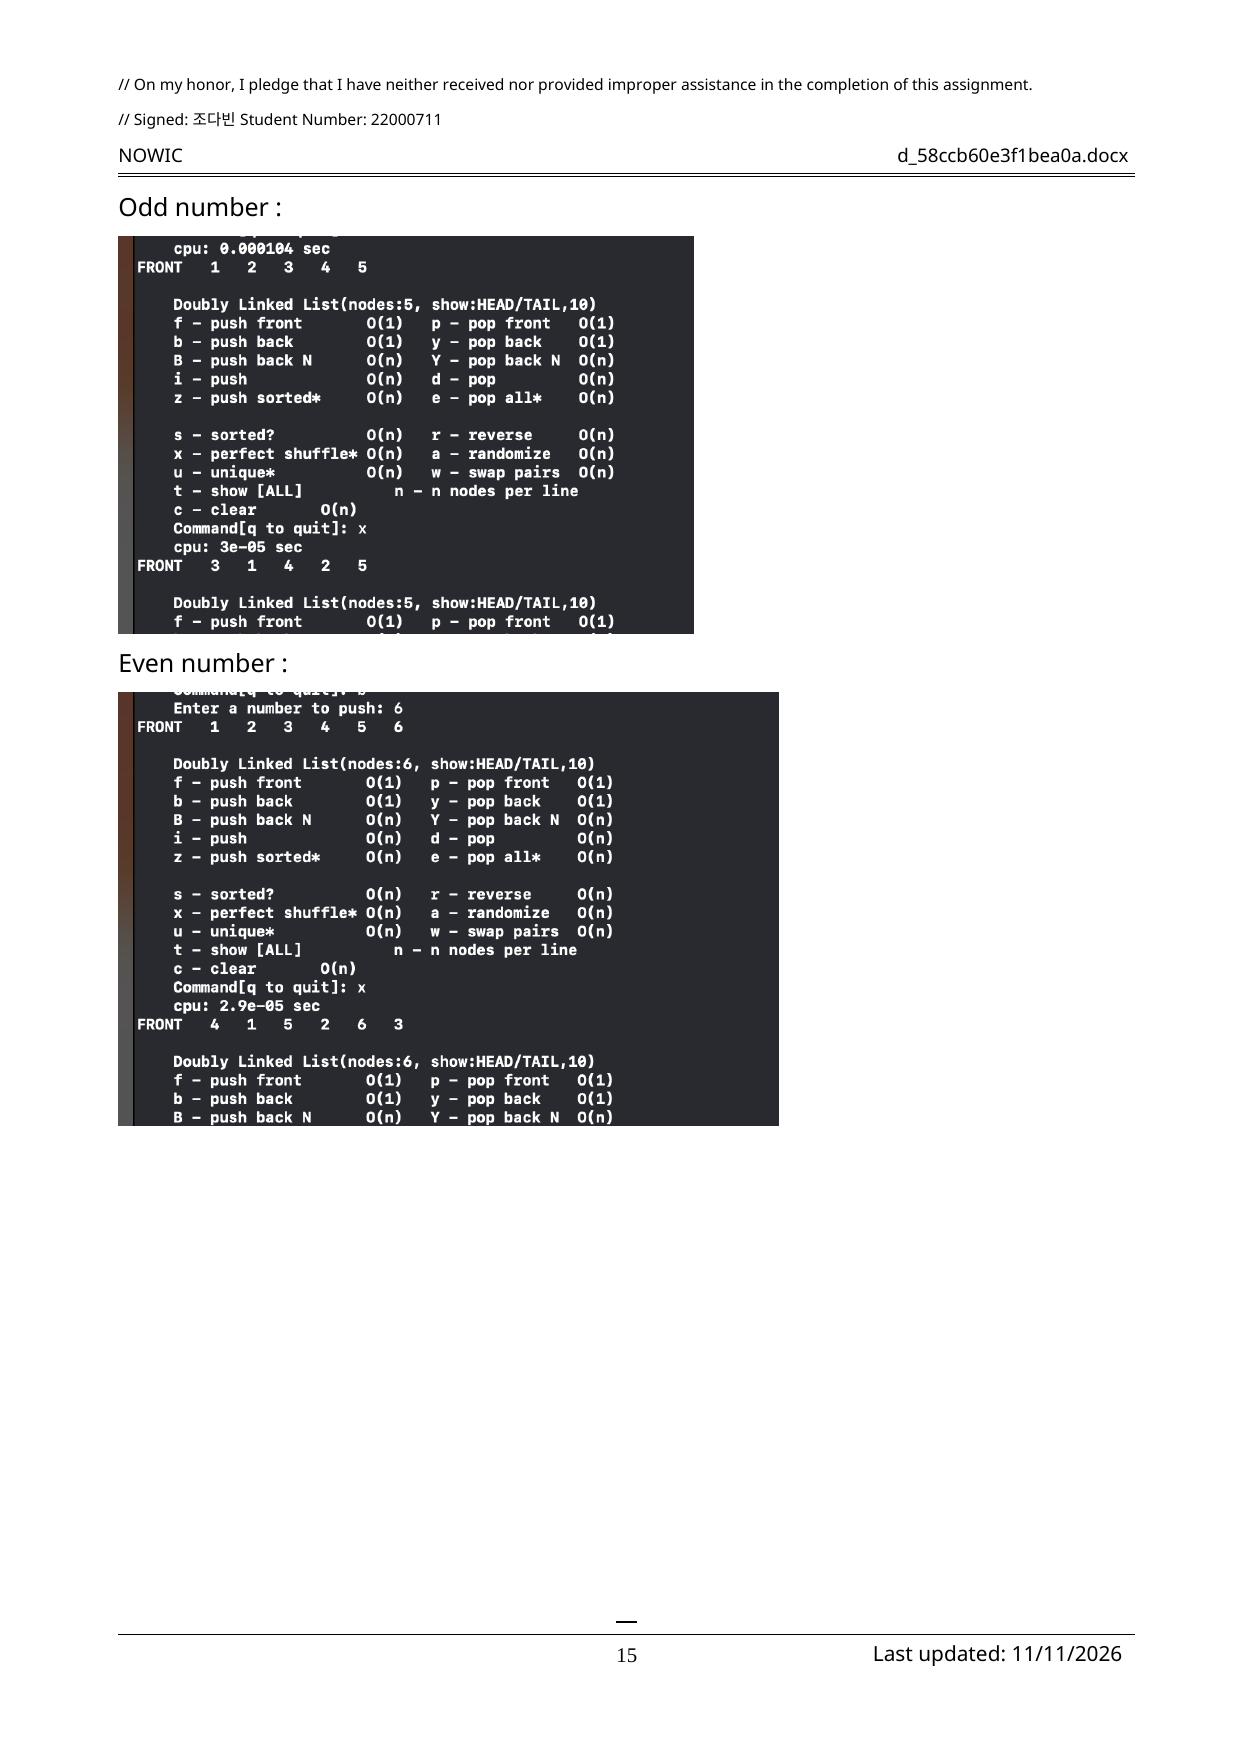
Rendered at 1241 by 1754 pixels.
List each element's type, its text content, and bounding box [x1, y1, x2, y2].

picture [118, 692, 779, 1126]
picture [118, 236, 694, 634]
text Odd number : [118, 190, 1135, 224]
text Even number : [118, 646, 1135, 680]
